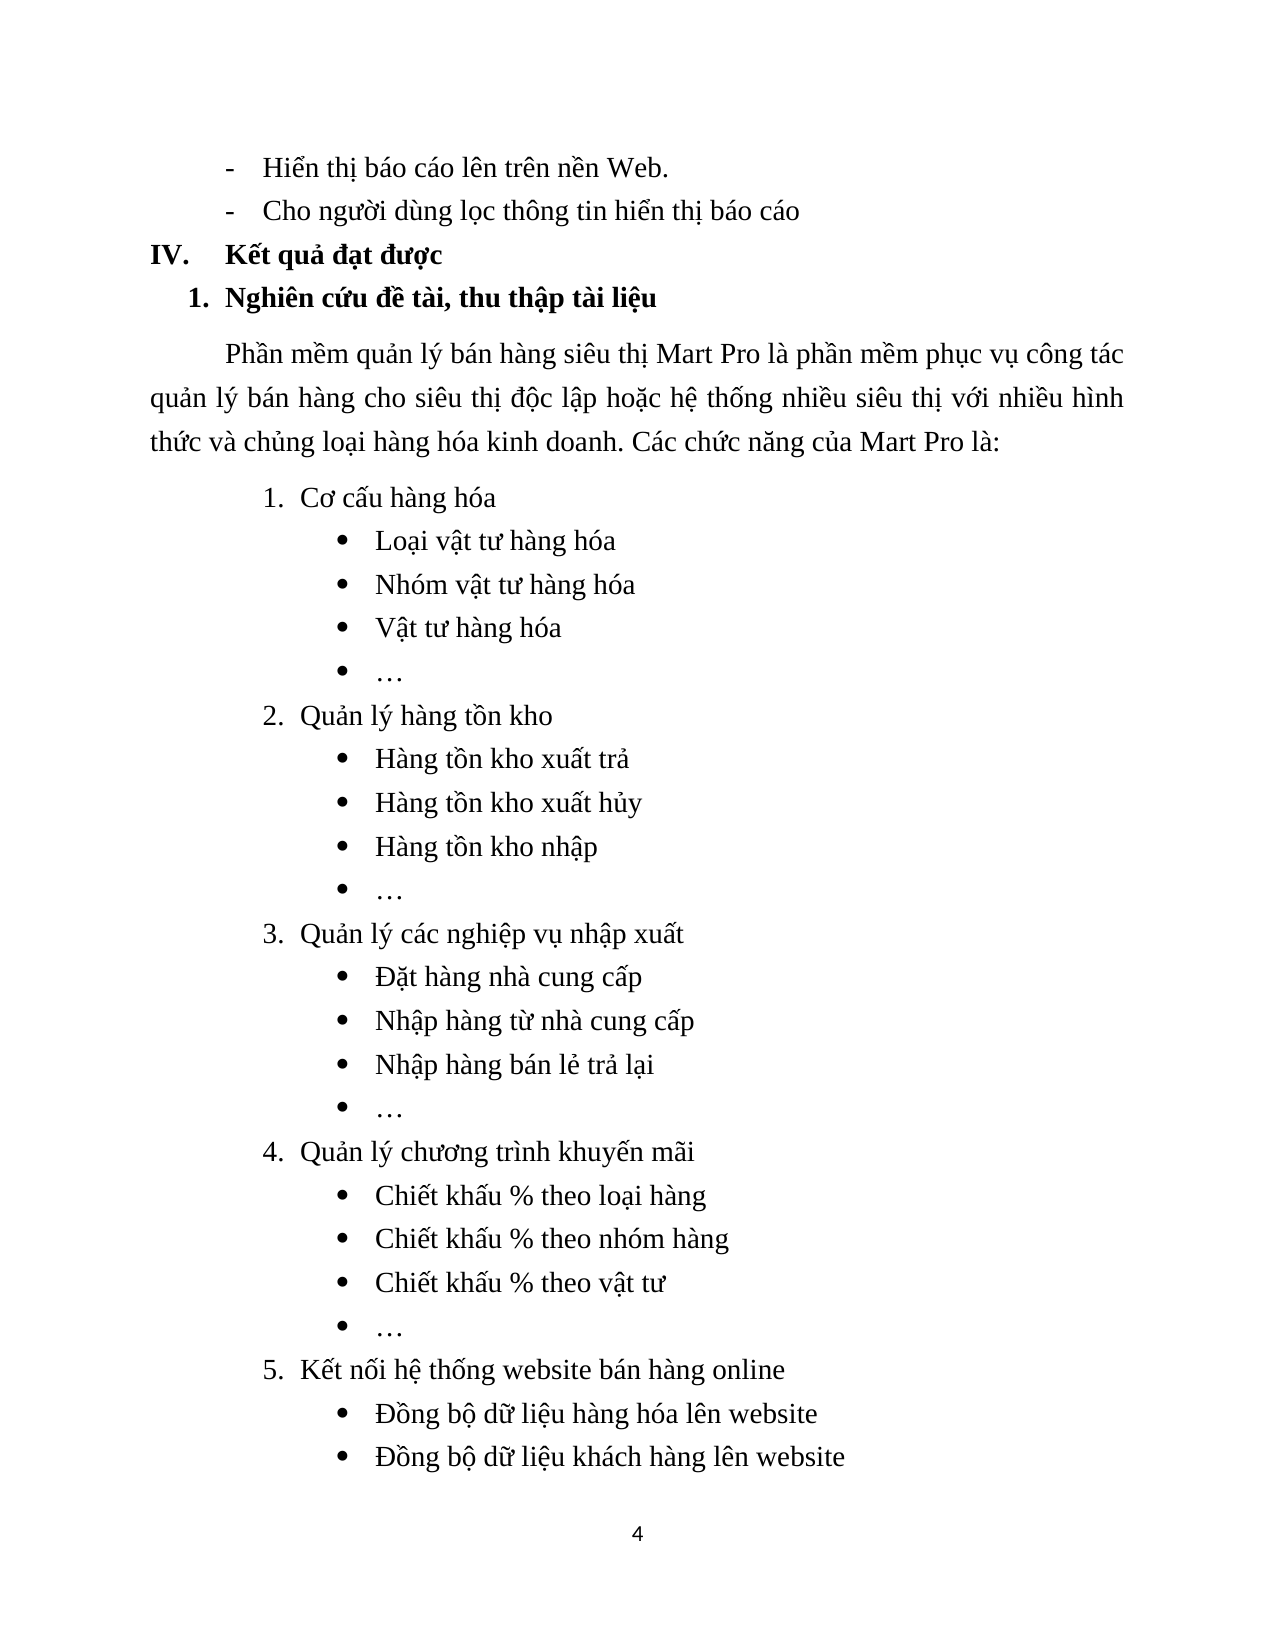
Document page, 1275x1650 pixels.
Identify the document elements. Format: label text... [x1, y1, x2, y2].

list Loại vật tư hàng hóa [337, 523, 1125, 557]
list … [337, 872, 1125, 906]
list Hiển thị báo cáo lên trên nền Web. [225, 150, 1125, 183]
list Quản lý hàng tồn kho [262, 698, 1125, 731]
list Kết quả đạt được [150, 237, 1125, 271]
list Hàng tồn kho nhập [337, 829, 1125, 862]
list Cho người dùng lọc thông tin hiển thị báo cáo [225, 193, 1125, 227]
list Chiết khấu % theo vật tư [337, 1265, 1125, 1299]
list … [337, 1091, 1125, 1124]
list Hàng tồn kho xuất trả [337, 741, 1125, 775]
list Đồng bộ dữ liệu khách hàng lên website [337, 1439, 1125, 1473]
list Quản lý chương trình khuyến mãi [262, 1134, 1125, 1168]
list Nhóm vật tư hàng hóa [337, 567, 1125, 601]
text Phần mềm quản lý bán hàng siêu thị Mart Pro là phần mềm phục vụ công tác quản lý bán hàng cho siêu thị độc lập hoặc hệ thống nhiều siêu thị với nhiều hình thức và chủng loại hàng hóa kinh doanh. Các chức năng của Mart Pro là: [150, 337, 1125, 457]
list Cơ cấu hàng hóa [262, 480, 1125, 513]
list Đồng bộ dữ liệu hàng hóa lên website [337, 1396, 1125, 1429]
list Quản lý các nghiệp vụ nhập xuất [262, 916, 1125, 949]
list Chiết khấu % theo loại hàng [337, 1178, 1125, 1211]
list Đặt hàng nhà cung cấp [337, 959, 1125, 993]
list … [337, 1309, 1125, 1342]
list Hàng tồn kho xuất hủy [337, 785, 1125, 819]
list … [337, 654, 1125, 688]
list Nghiên cứu đề tài, thu thập tài liệu [187, 281, 1125, 314]
list Vật tư hàng hóa [337, 611, 1125, 644]
list Nhập hàng bán lẻ trả lại [337, 1047, 1125, 1081]
list Chiết khấu % theo nhóm hàng [337, 1221, 1125, 1255]
list Kết nối hệ thống website bán hàng online [262, 1352, 1125, 1386]
list Nhập hàng từ nhà cung cấp [337, 1003, 1125, 1037]
